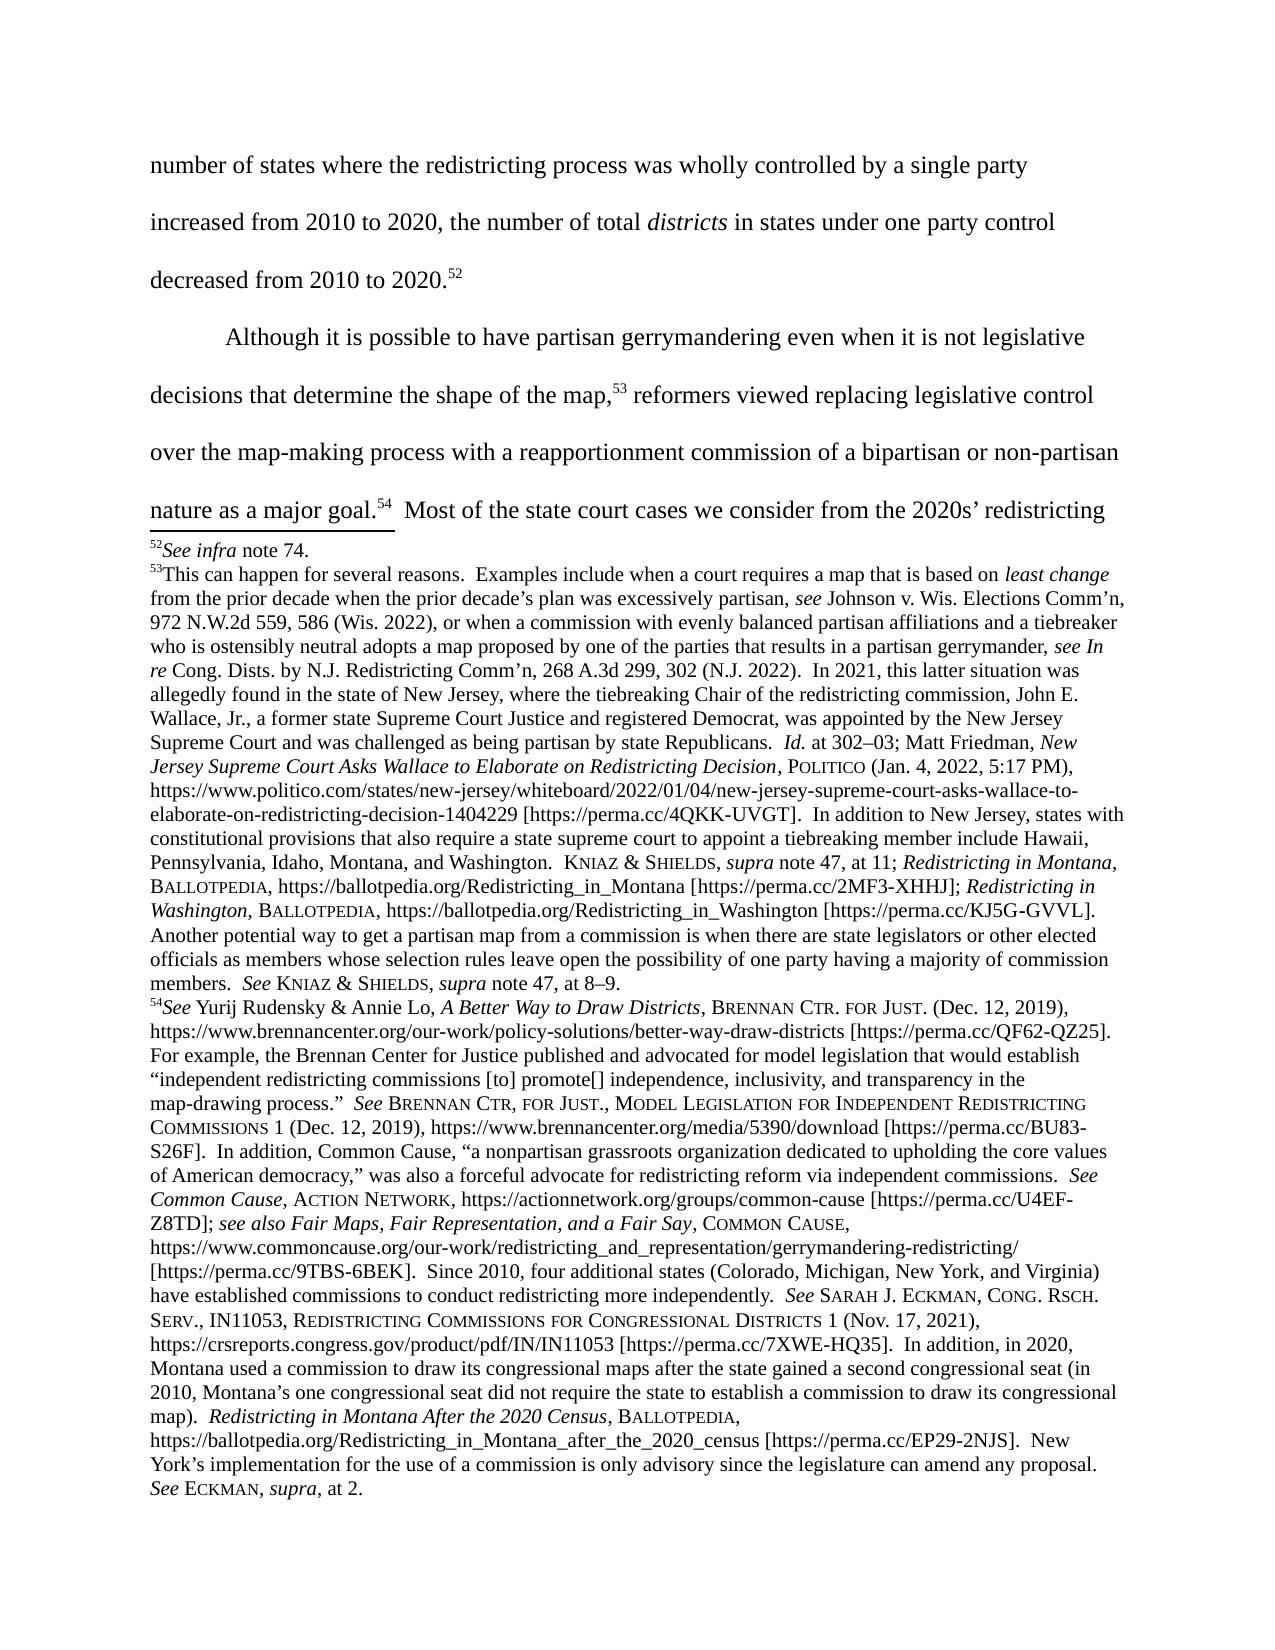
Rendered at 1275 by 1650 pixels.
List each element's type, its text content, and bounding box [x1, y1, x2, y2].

text Common sense and the empirical evidence tells us that the likelihood of partisan gerrymandering is highest in situations where one political party fully controls the redistricting process. The most common way in which full party control occurs is with what is called trifecta control, where the map is legislatively drawn and both branches of the legislature and the governor are under the control of the same party, but it can also occur even without trifecta control if the governor has no veto power over a redistricting map, or if one party controls both branches of the legislature and the governor is of the opposite party but the majorities in each branch of the legislature are sufficiently large to override a gubernatorial veto. Given the rise in partisan polarization operating at all levels of government, the number of states with trifecta control has increased since the 1980s, especially as states have realigned after the “Solid South” transitioned from Democratic control to Republican control. However, although the total number of states where the redistricting process was wholly controlled by a single party increased from 2010 to 2020, the number of total districts in states under one party control decreased from 2010 to 2020. [150, 150, 1125, 294]
text Although it is possible to have partisan gerrymandering even when it is not legislative decisions that determine the shape of the map, reformers viewed replacing legislative control over the map-making process with a reapportionment commission of a bipartisan or non-partisan nature as a major goal. Most of the state court cases we consider from the 2020s’ redistricting round involved states where the legislature is the primary redistricting authority. The belief in the need for institutional reform of the redistricting process only increased after the Supreme Court’s decision in Rucho. [150, 322, 1125, 524]
